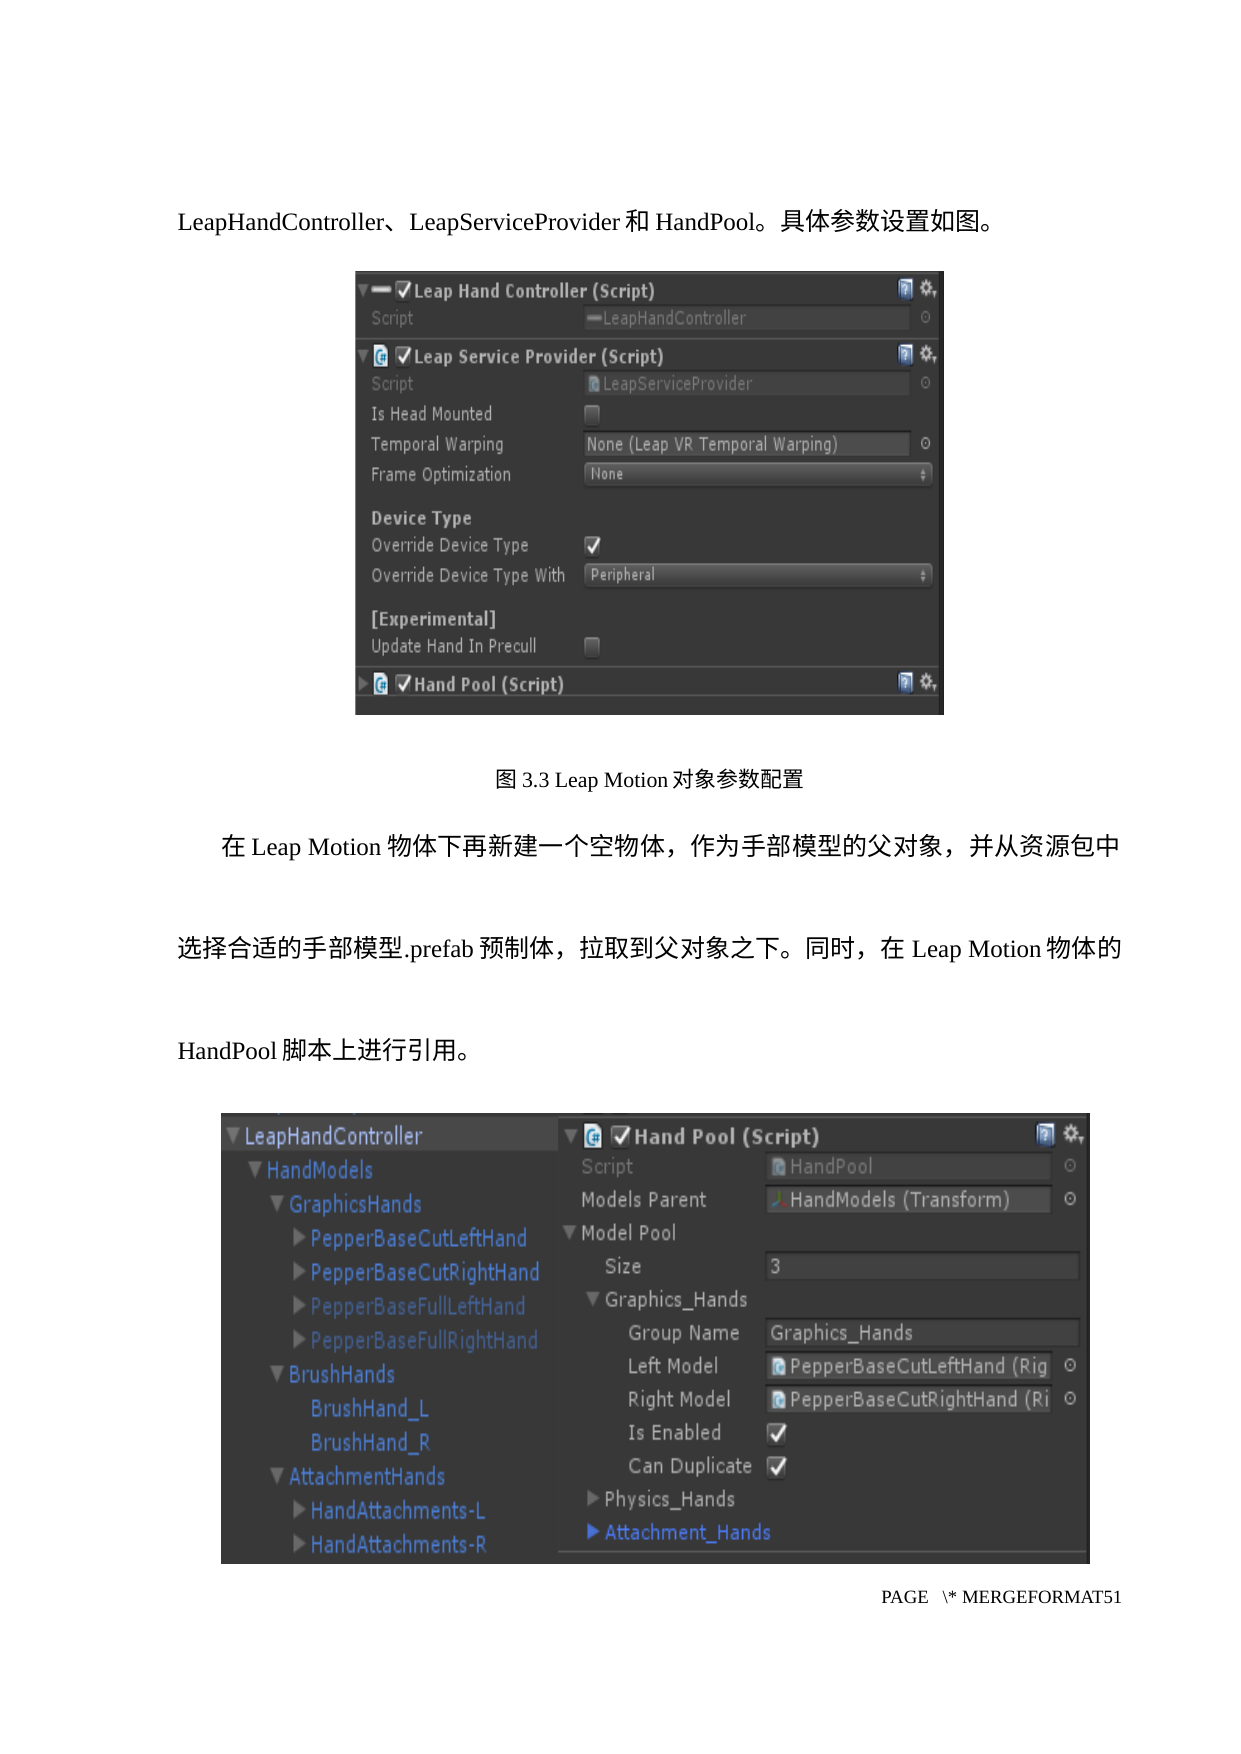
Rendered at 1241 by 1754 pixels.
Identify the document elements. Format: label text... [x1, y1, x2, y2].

picture [221, 1113, 1090, 1564]
text 在Leap Motion物体下再新建一个空物体，作为手部模型的父对象，并从资源包中选择合适的手部模型.prefab预制体，拉取到父对象之下。同时，在Leap Motion物体的HandPool脚本上进行引用。 [177, 811, 1122, 1083]
text 图3.3 Leap Motion对象参数配置 [177, 761, 1122, 795]
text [177, 185, 1122, 253]
picture [355, 271, 944, 715]
